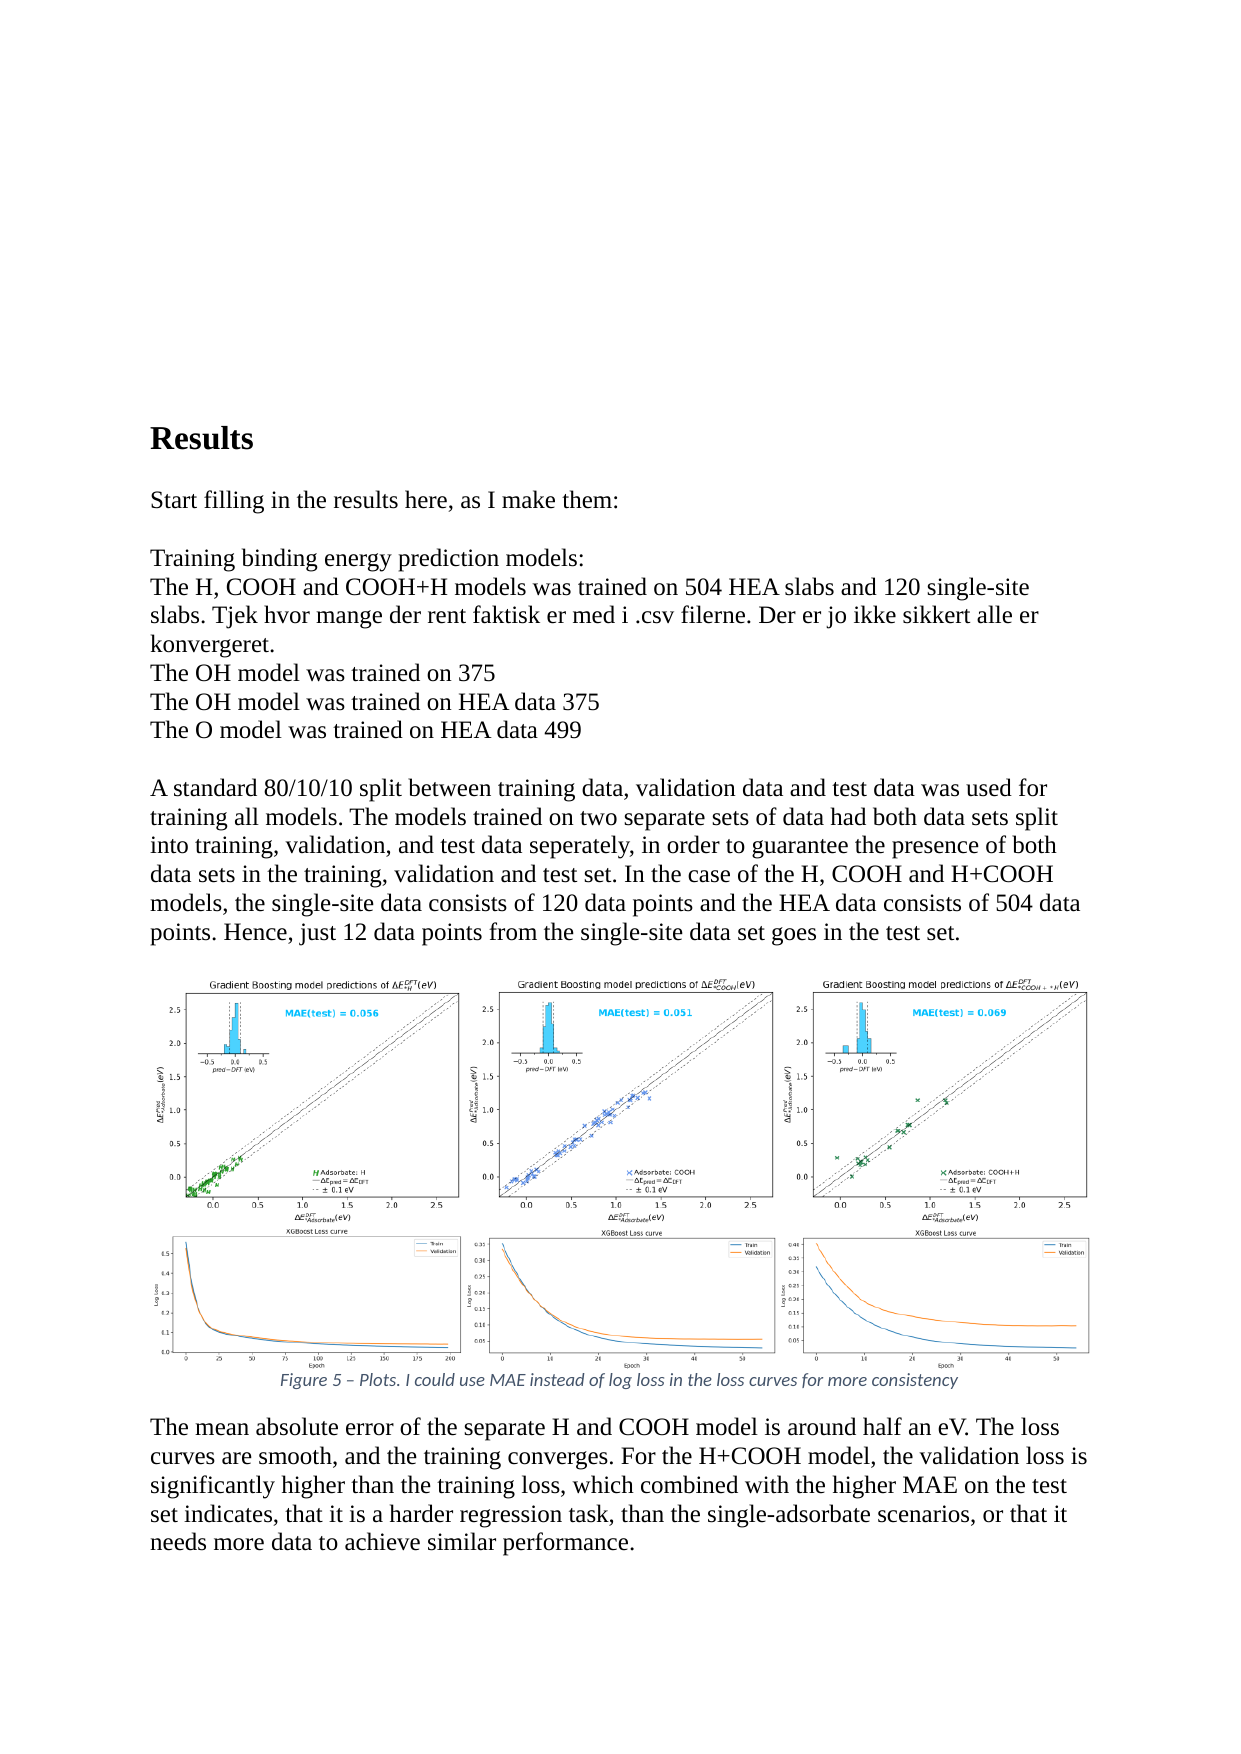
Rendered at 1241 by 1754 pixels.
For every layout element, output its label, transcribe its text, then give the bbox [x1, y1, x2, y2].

text A standard 80/10/10 split between training data, validation data and test data was used for training all models. The models trained on two separate sets of data had both data sets split into training, validation, and test data seperately, in order to guarantee the presence of both data sets in the training, validation and test set. In the case of the H, COOH and H+COOH models, the single-site data consists of 120 data points and the HEA data consists of 504 data points. Hence, just 12 data points from the single-site data set goes in the test set. [150, 773, 1090, 945]
text The OH model was trained on 375 [150, 658, 1090, 687]
text Training binding energy prediction models: [150, 543, 1090, 572]
text Results [150, 418, 1090, 457]
text The O model was trained on HEA data 499 [150, 715, 1090, 744]
text The H, COOH and COOH+H models was trained on 504 HEA slabs and 120 single-site slabs. Tjek hvor mange der rent faktisk er med i .csv filerne. Der er jo ikke sikkert alle er konvergeret. [150, 572, 1090, 658]
text The mean absolute error of the separate H and COOH model is around half an eV. The loss curves are smooth, and the training converges. For the H+COOH model, the validation loss is significantly higher than the training loss, which combined with the higher MAE on the test set indicates, that it is a harder regression task, than the single-adsorbate scenarios, or that it needs more data to achieve similar performance. [150, 1412, 1090, 1556]
text Start filling in the results here, as I make them: [150, 485, 1090, 514]
text Figure 5 – Plots. I could use MAE instead of log loss in the loss curves for more consistency [150, 1369, 1090, 1392]
text The OH model was trained on HEA data 375 [150, 687, 1090, 715]
